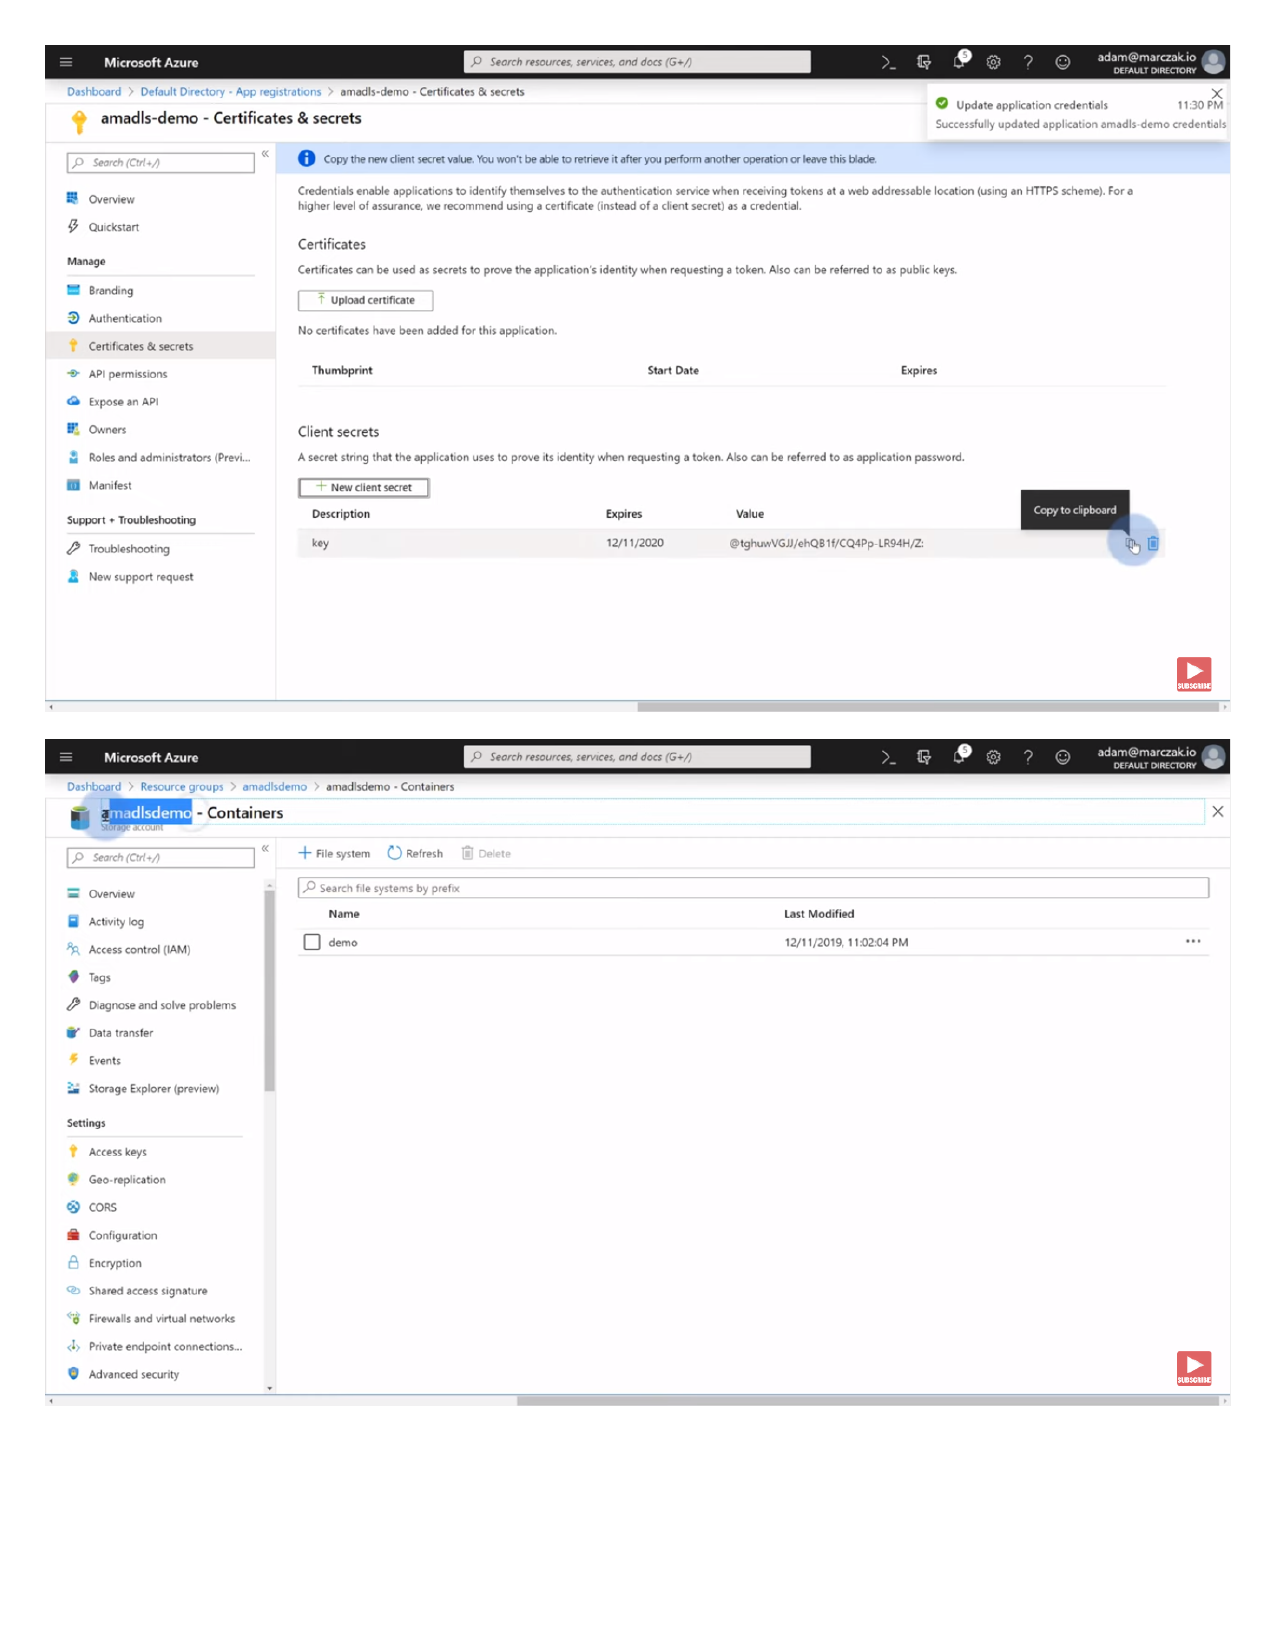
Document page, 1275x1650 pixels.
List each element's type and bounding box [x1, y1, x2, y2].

picture [45, 45, 1230, 712]
picture [45, 739, 1230, 1406]
